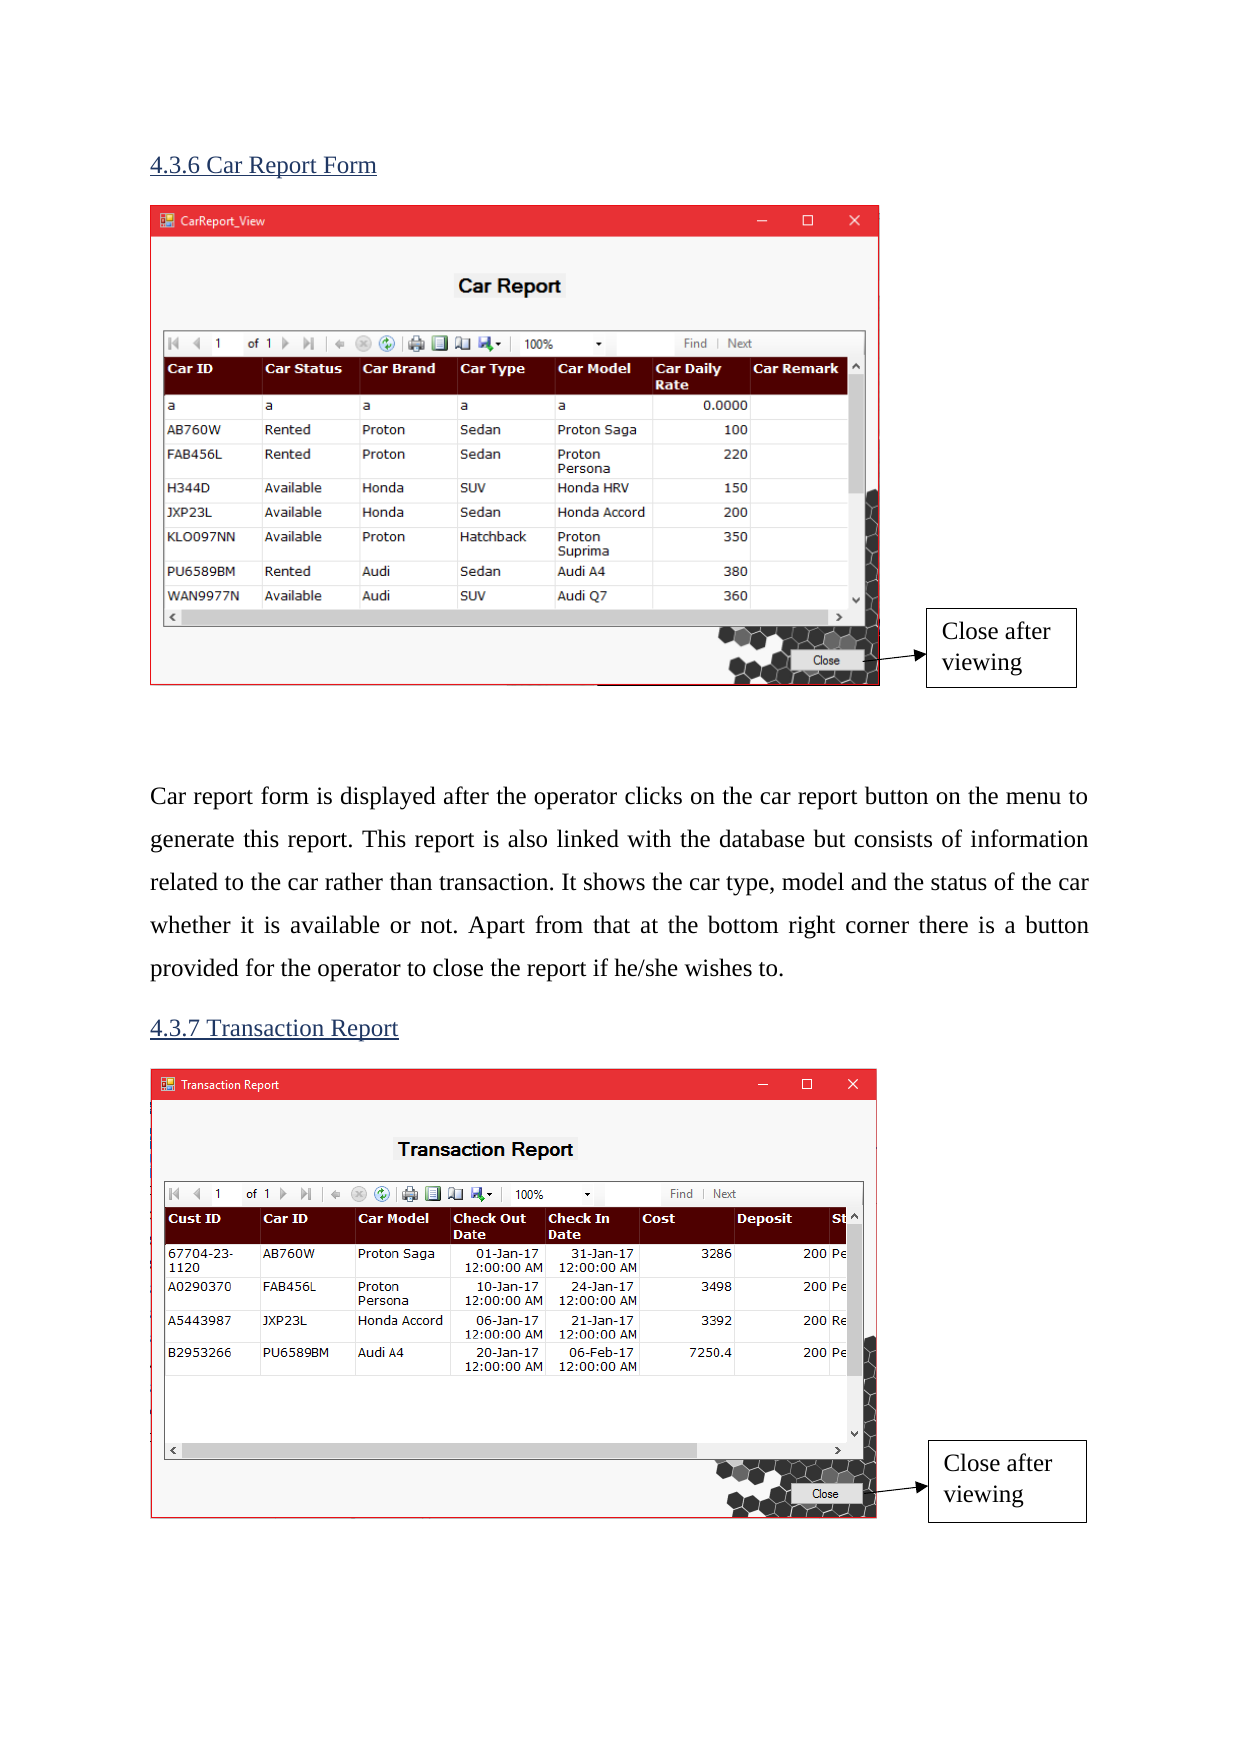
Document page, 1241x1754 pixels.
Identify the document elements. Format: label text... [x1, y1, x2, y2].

subtitle 4.3.7 Transaction Report [150, 1013, 1090, 1042]
picture [150, 1068, 877, 1519]
text Car report form is displayed after the operator clicks on the car report button on the menu to generate this report. This report is also linked with the database but consists of information related to the car rather than transaction. It shows the car type, model and the status of the car whether it is available or not. Apart from that at the bottom right corner there is a button provided for the operator to close the report if he/she wishes to. [150, 781, 1090, 982]
picture [150, 205, 880, 686]
subtitle 4.3.6 Car Report Form [150, 150, 1090, 179]
